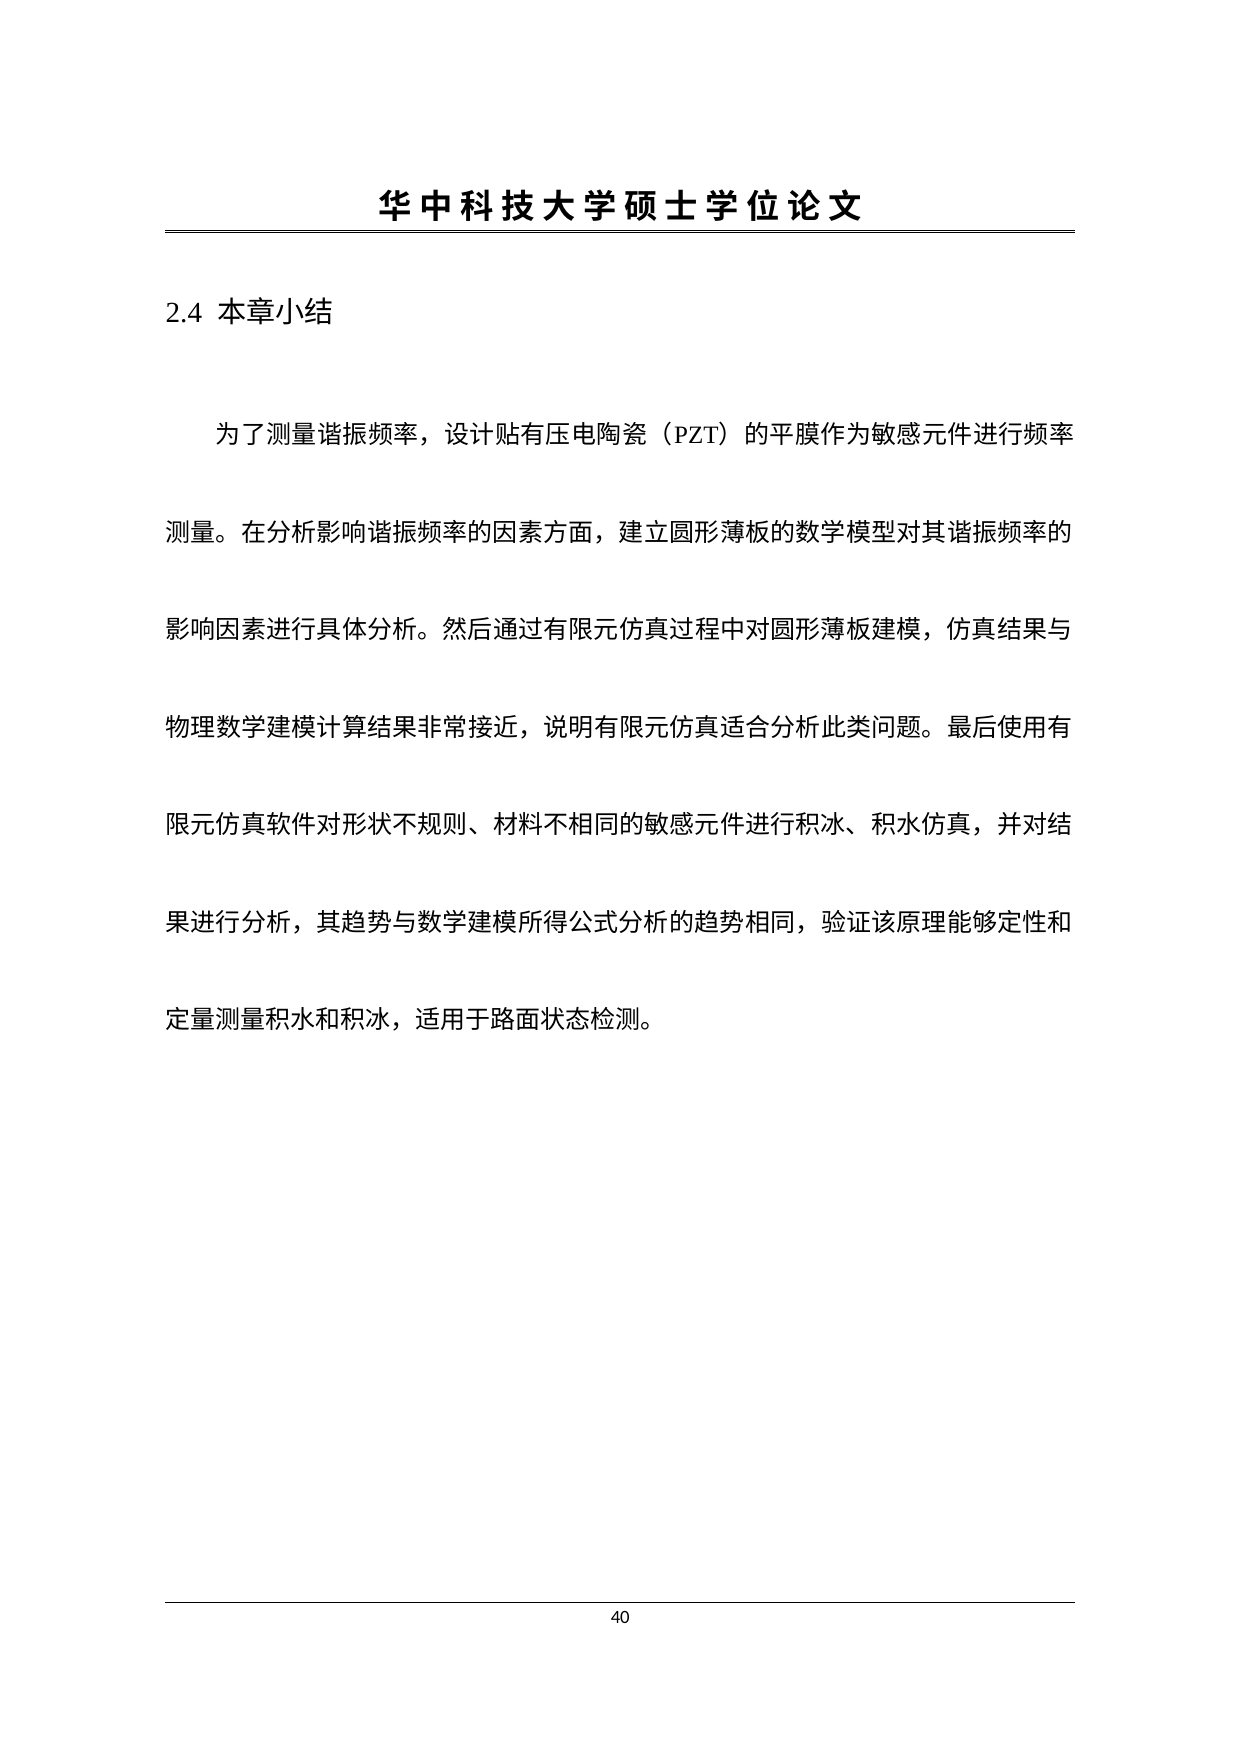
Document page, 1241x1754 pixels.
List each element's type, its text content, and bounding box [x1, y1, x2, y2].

text 为了测量谐振频率，设计贴有压电陶瓷（PZT）的平膜作为敏感元件进行频率测量。在分析影响谐振频率的因素方面，建立圆形薄板的数学模型对其谐振频率的影响因素进行具体分析。然后通过有限元仿真过程中对圆形薄板建模，仿真结果与物理数学建模计算结果非常接近，说明有限元仿真适合分析此类问题。最后使用有限元仿真软件对形状不规则、材料不相同的敏感元件进行积冰、积水仿真，并对结果进行分析，其趋势与数学建模所得公式分析的趋势相同，验证该原理能够定性和定量测量积水和积冰，适用于路面状态检测。 [165, 400, 1075, 1050]
list 本章小结 [165, 277, 1075, 342]
